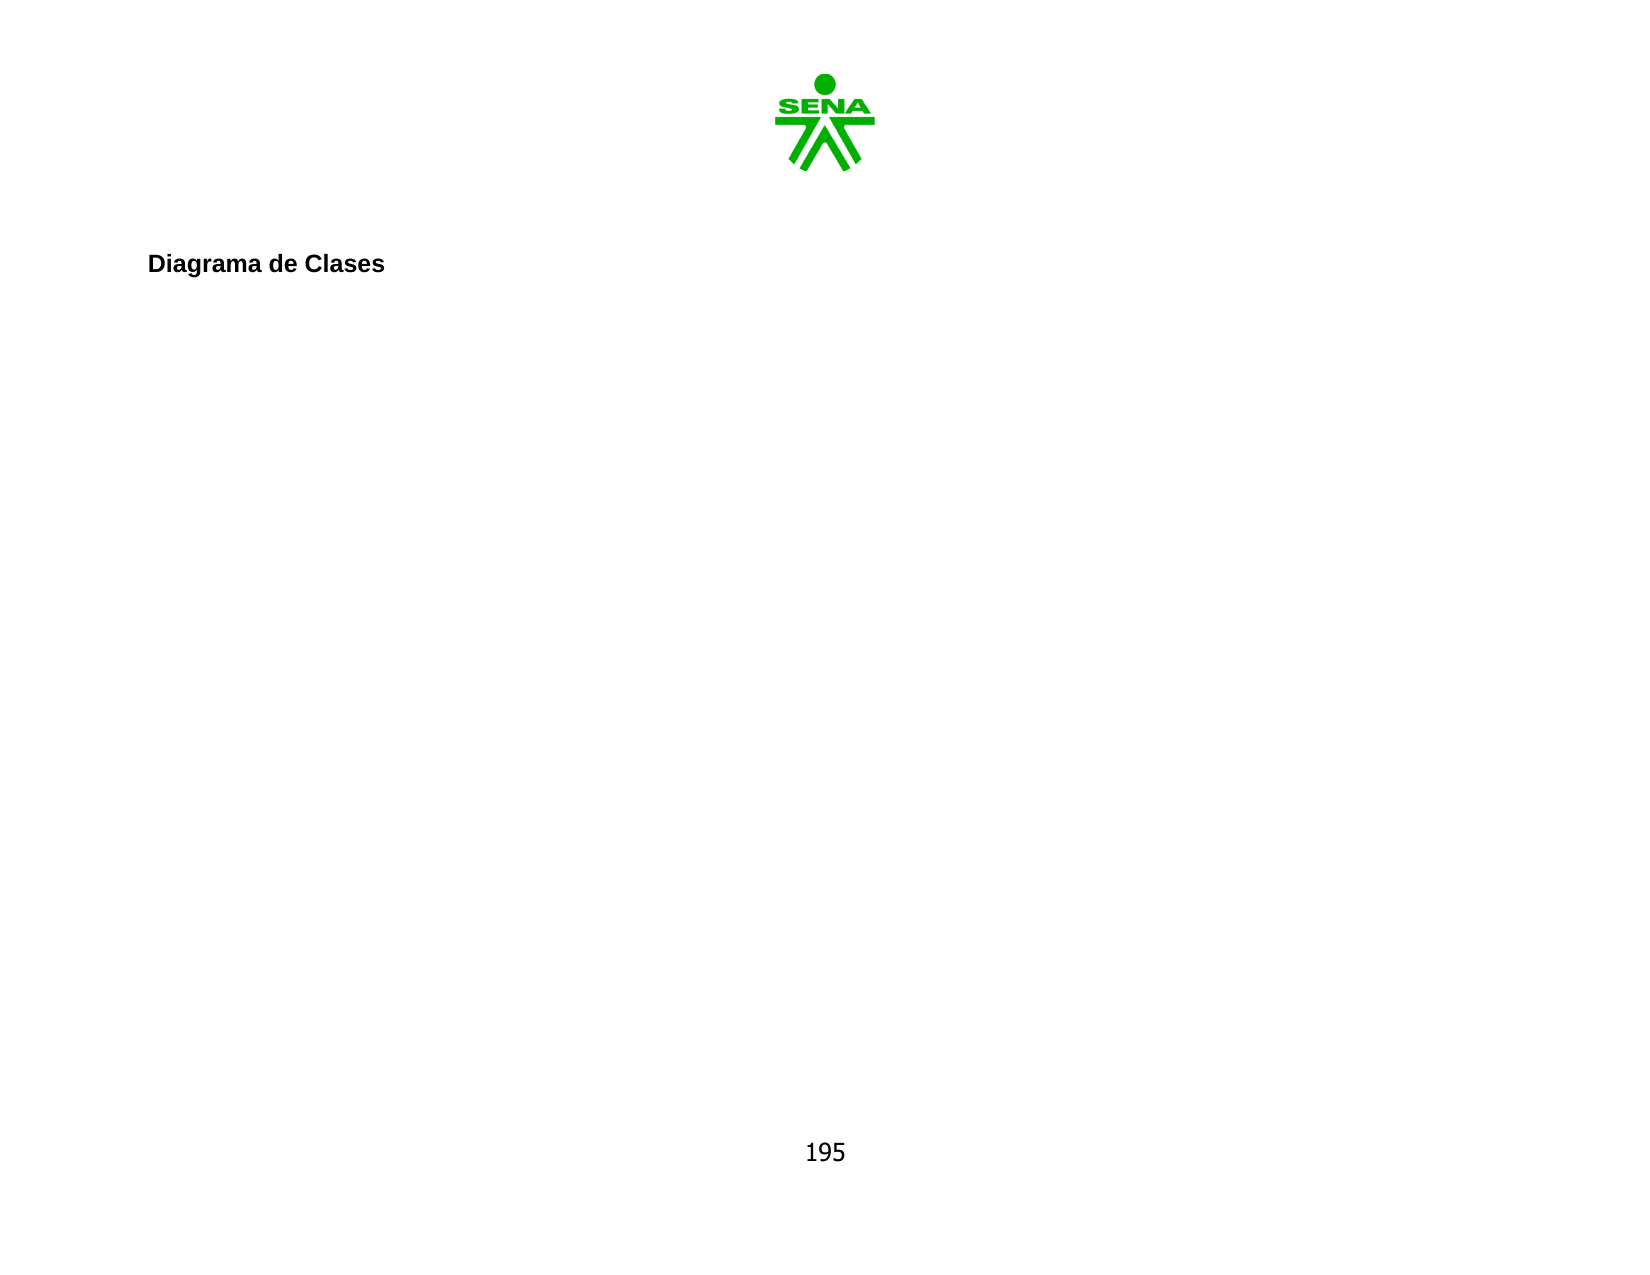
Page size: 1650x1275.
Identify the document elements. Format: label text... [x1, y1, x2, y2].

picture [775, 73, 875, 172]
text Diagrama de Clases [148, 249, 1502, 278]
